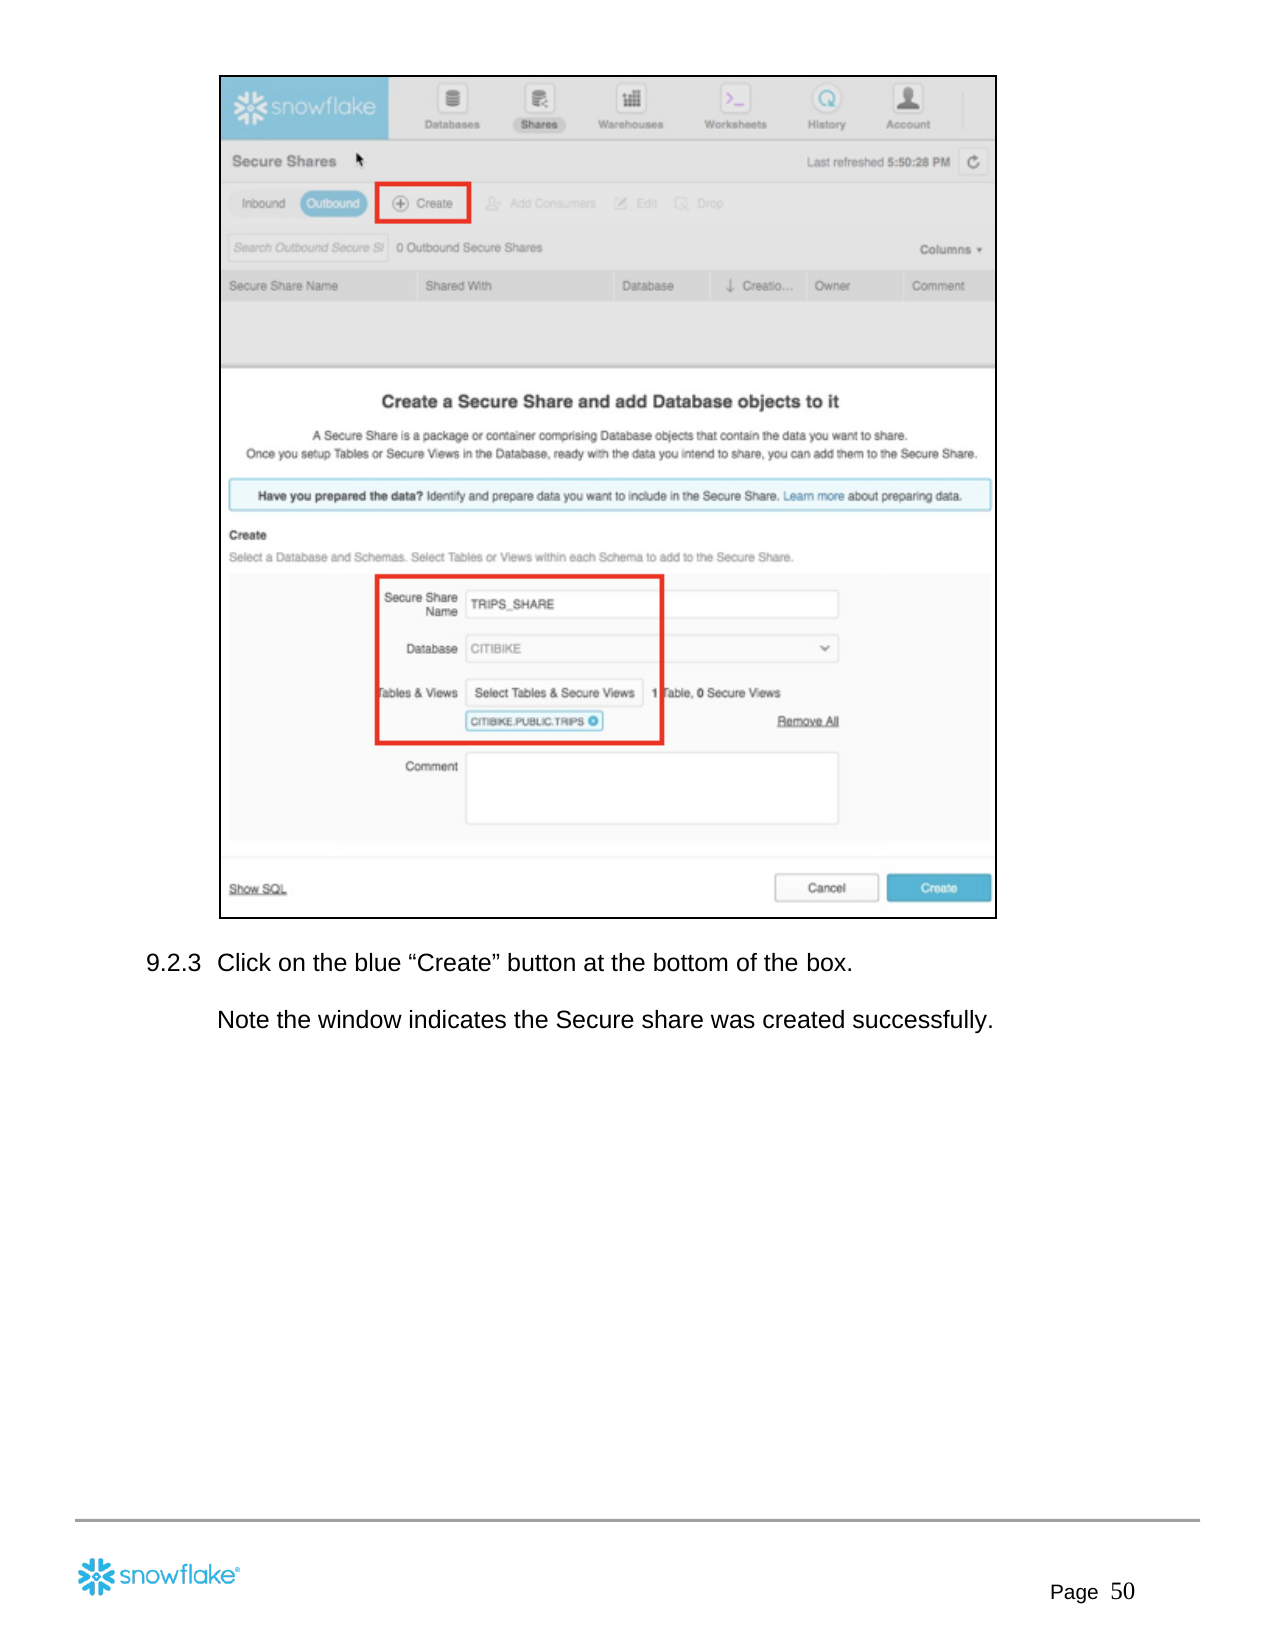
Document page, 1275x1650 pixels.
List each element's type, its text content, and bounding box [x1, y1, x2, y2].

picture [75, 1553, 248, 1599]
text Note the window indicates the Secure share was created successfully. [217, 1005, 1200, 1034]
list Click on the blue “Create” button at the bottom of the box. [146, 947, 1200, 976]
picture [221, 77, 995, 917]
